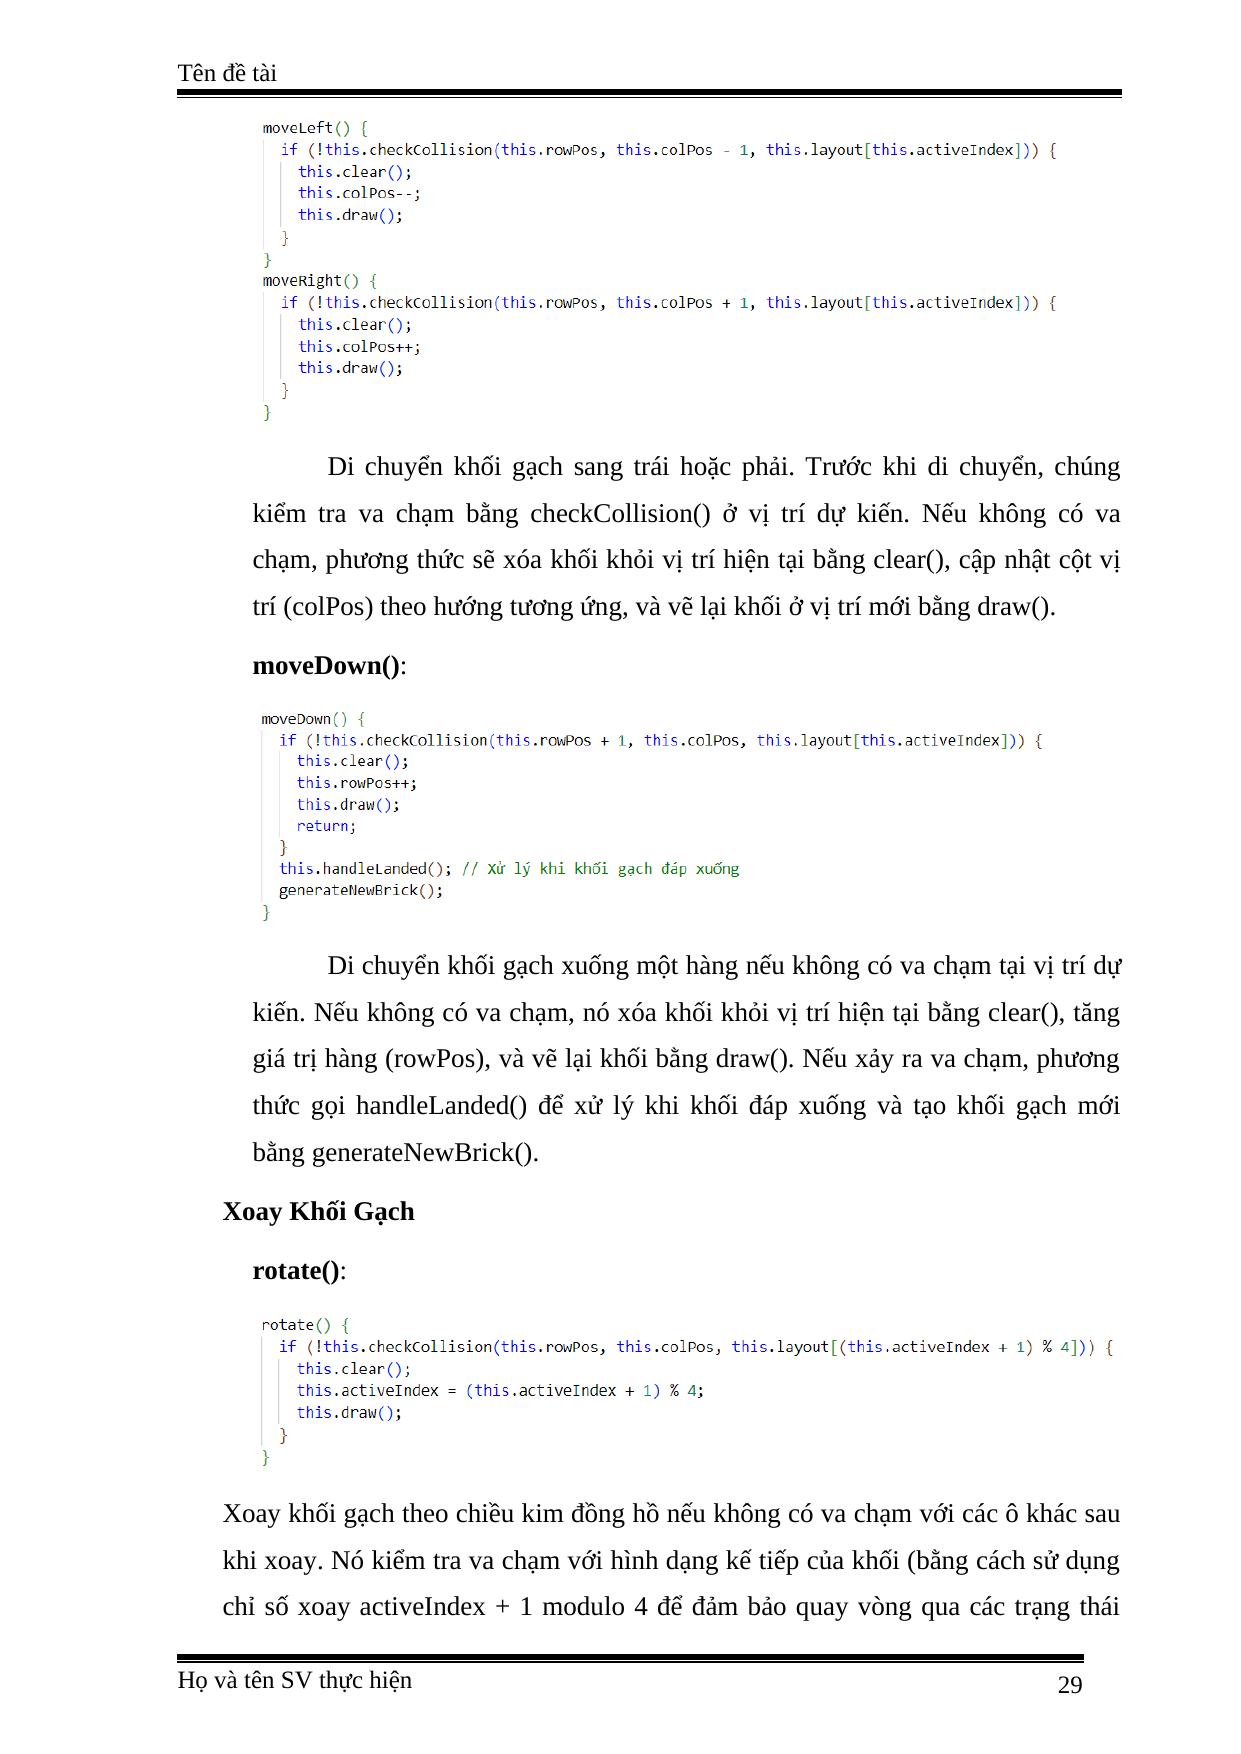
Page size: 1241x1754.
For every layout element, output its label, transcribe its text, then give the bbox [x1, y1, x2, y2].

list Xoay Khối Gạch [222, 1195, 1122, 1226]
picture [252, 1313, 1115, 1469]
picture [252, 118, 1073, 424]
list moveDown(): [252, 649, 1122, 681]
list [222, 1497, 1122, 1622]
list Di chuyển khối gạch sang trái hoặc phải. Trước khi di chuyển, chúng kiểm tra va chạm bằng checkCollision() ở vị trí dự kiến. Nếu không có va chạm, phương thức sẽ xóa khối khỏi vị trí hiện tại bằng clear(), cập nhật cột vị trí (colPos) theo hướng tương ứng, và vẽ lại khối ở vị trí mới bằng draw(). [252, 450, 1122, 621]
list Di chuyển khối gạch xuống một hàng nếu không có va chạm tại vị trí dự kiến. Nếu không có va chạm, nó xóa khối khỏi vị trí hiện tại bằng clear(), tăng giá trị hàng (rowPos), và vẽ lại khối bằng draw(). Nếu xảy ra va chạm, phương thức gọi handleLanded() để xử lý khi khối đáp xuống và tạo khối gạch mới bằng generateNewBrick(). [252, 949, 1122, 1167]
picture [252, 708, 1054, 922]
list rotate(): [252, 1254, 1122, 1285]
